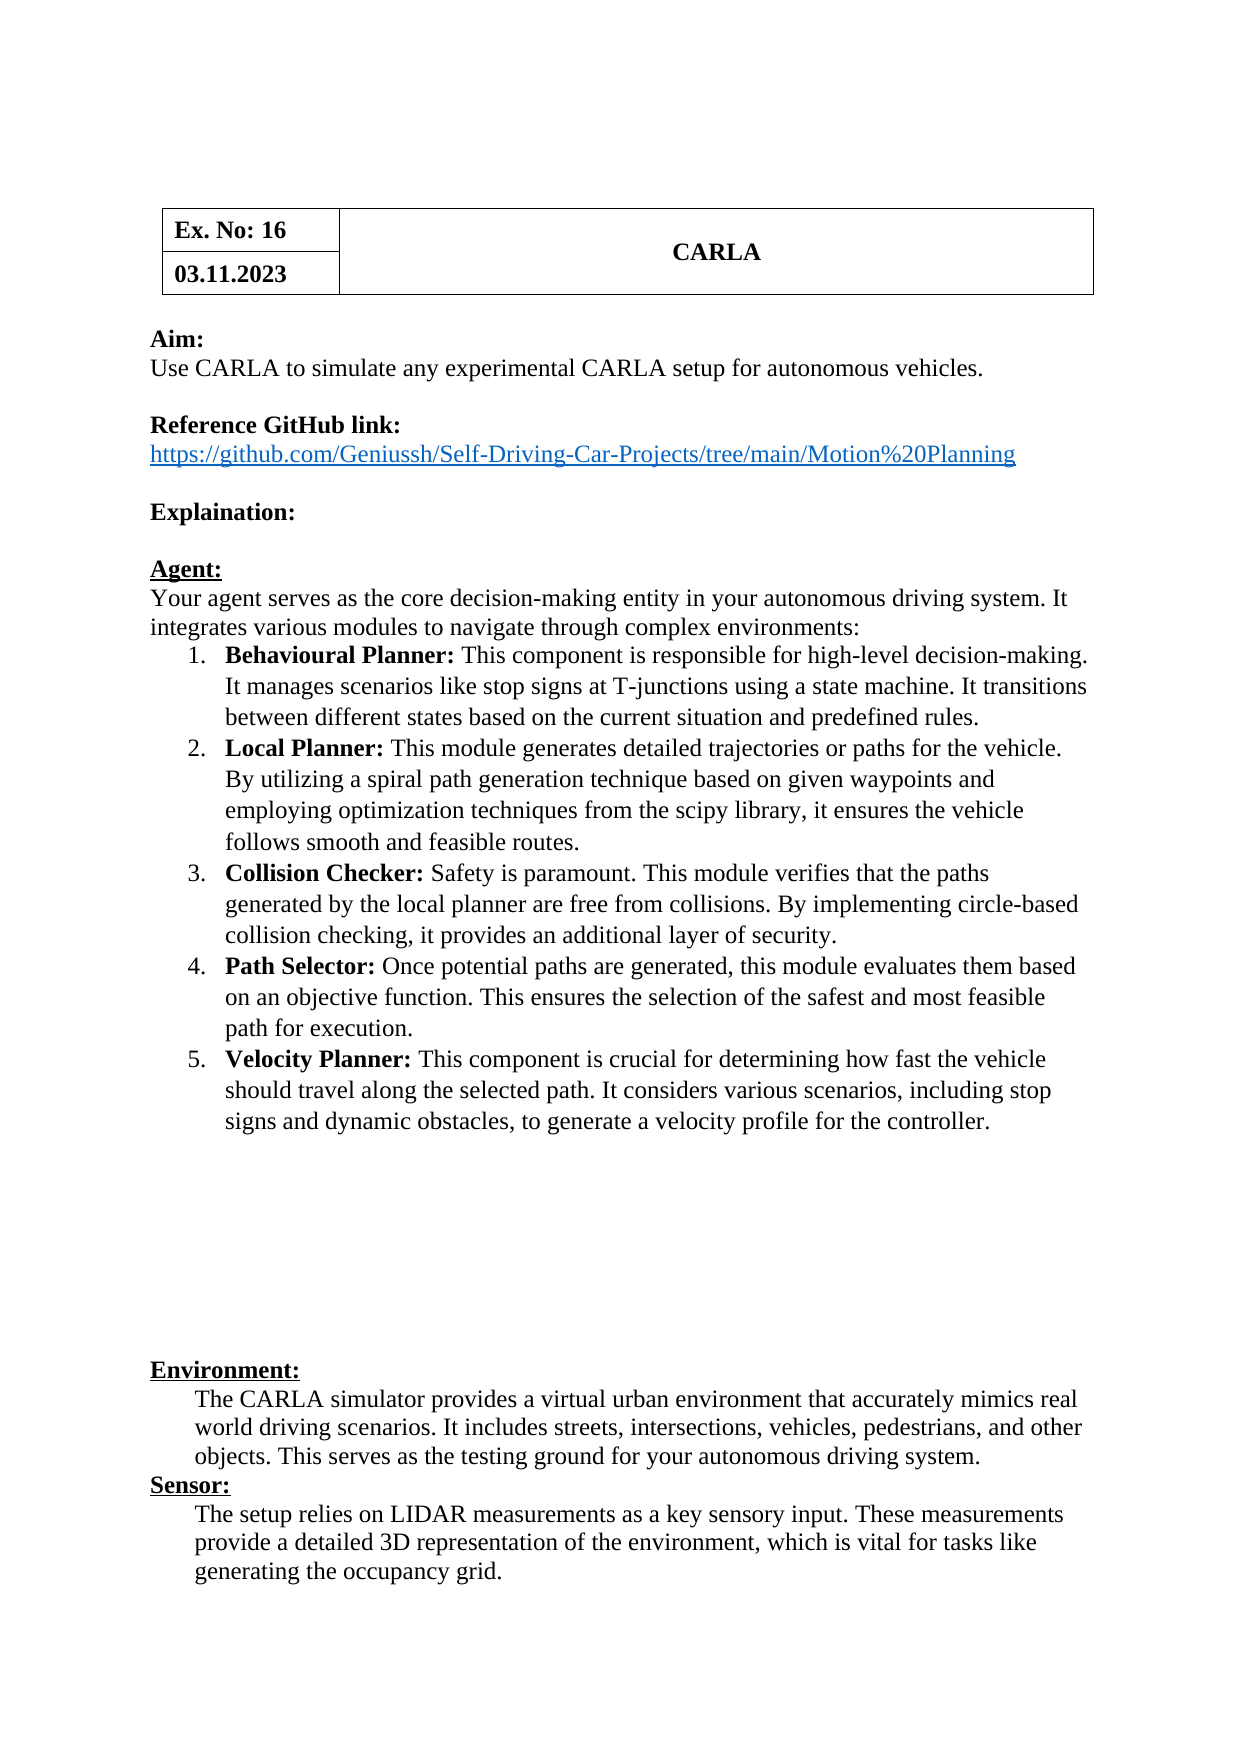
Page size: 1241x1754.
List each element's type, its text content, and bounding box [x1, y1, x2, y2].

table_header Ex. No: 16 [163, 209, 339, 251]
list Behavioural Planner: This component is responsible for high-level decision-making. It manages scenarios like stop signs at T-junctions using a state machine. It transitions between different states based on the current situation and predefined rules. [187, 640, 1090, 731]
list Collision Checker: Safety is paramount. This module verifies that the paths generated by the local planner are free from collisions. By implementing circle-based collision checking, it provides an additional layer of security. [187, 858, 1090, 948]
table_cell 03.11.2023 [163, 252, 339, 294]
text Agent: [150, 554, 1090, 583]
text https://github.com/Geniussh/Self-Driving-Car-Projects/tree/main/Motion%20Planning [150, 439, 1090, 468]
text Aim: [150, 324, 1090, 353]
text The setup relies on LIDAR measurements as a key sensory input. These measurements provide a detailed 3D representation of the environment, which is vital for tasks like generating the occupancy grid. [194, 1499, 1090, 1585]
text Your agent serves as the core decision-making entity in your autonomous driving system. It integrates various modules to navigate through complex environments: [150, 583, 1090, 640]
text Sensor: [150, 1470, 1090, 1499]
text Environment: [150, 1355, 1090, 1384]
list Path Selector: Once potential paths are generated, this module evaluates them based on an objective function. This ensures the selection of the safest and most feasible path for execution. [187, 951, 1090, 1042]
list Local Planner: This module generates detailed trajectories or paths for the vehicle. By utilizing a spiral path generation technique based on given waypoints and employing optimization techniques from the scipy library, it ensures the vehicle follows smooth and feasible routes. [187, 733, 1090, 855]
text Use CARLA to simulate any experimental CARLA setup for autonomous vehicles. [150, 353, 1090, 382]
list Velocity Planner: This component is crucial for determining how fast the vehicle should travel along the selected path. It considers various scenarios, including stop signs and dynamic obstacles, to generate a velocity profile for the controller. [187, 1044, 1090, 1135]
table_header CARLA [340, 209, 1093, 294]
text Reference GitHub link: [150, 410, 1090, 439]
text The CARLA simulator provides a virtual urban environment that accurately mimics real world driving scenarios. It includes streets, intersections, vehicles, pedestrians, and other objects. This serves as the testing ground for your autonomous driving system. [194, 1384, 1090, 1470]
text Explaination: [150, 497, 1090, 525]
